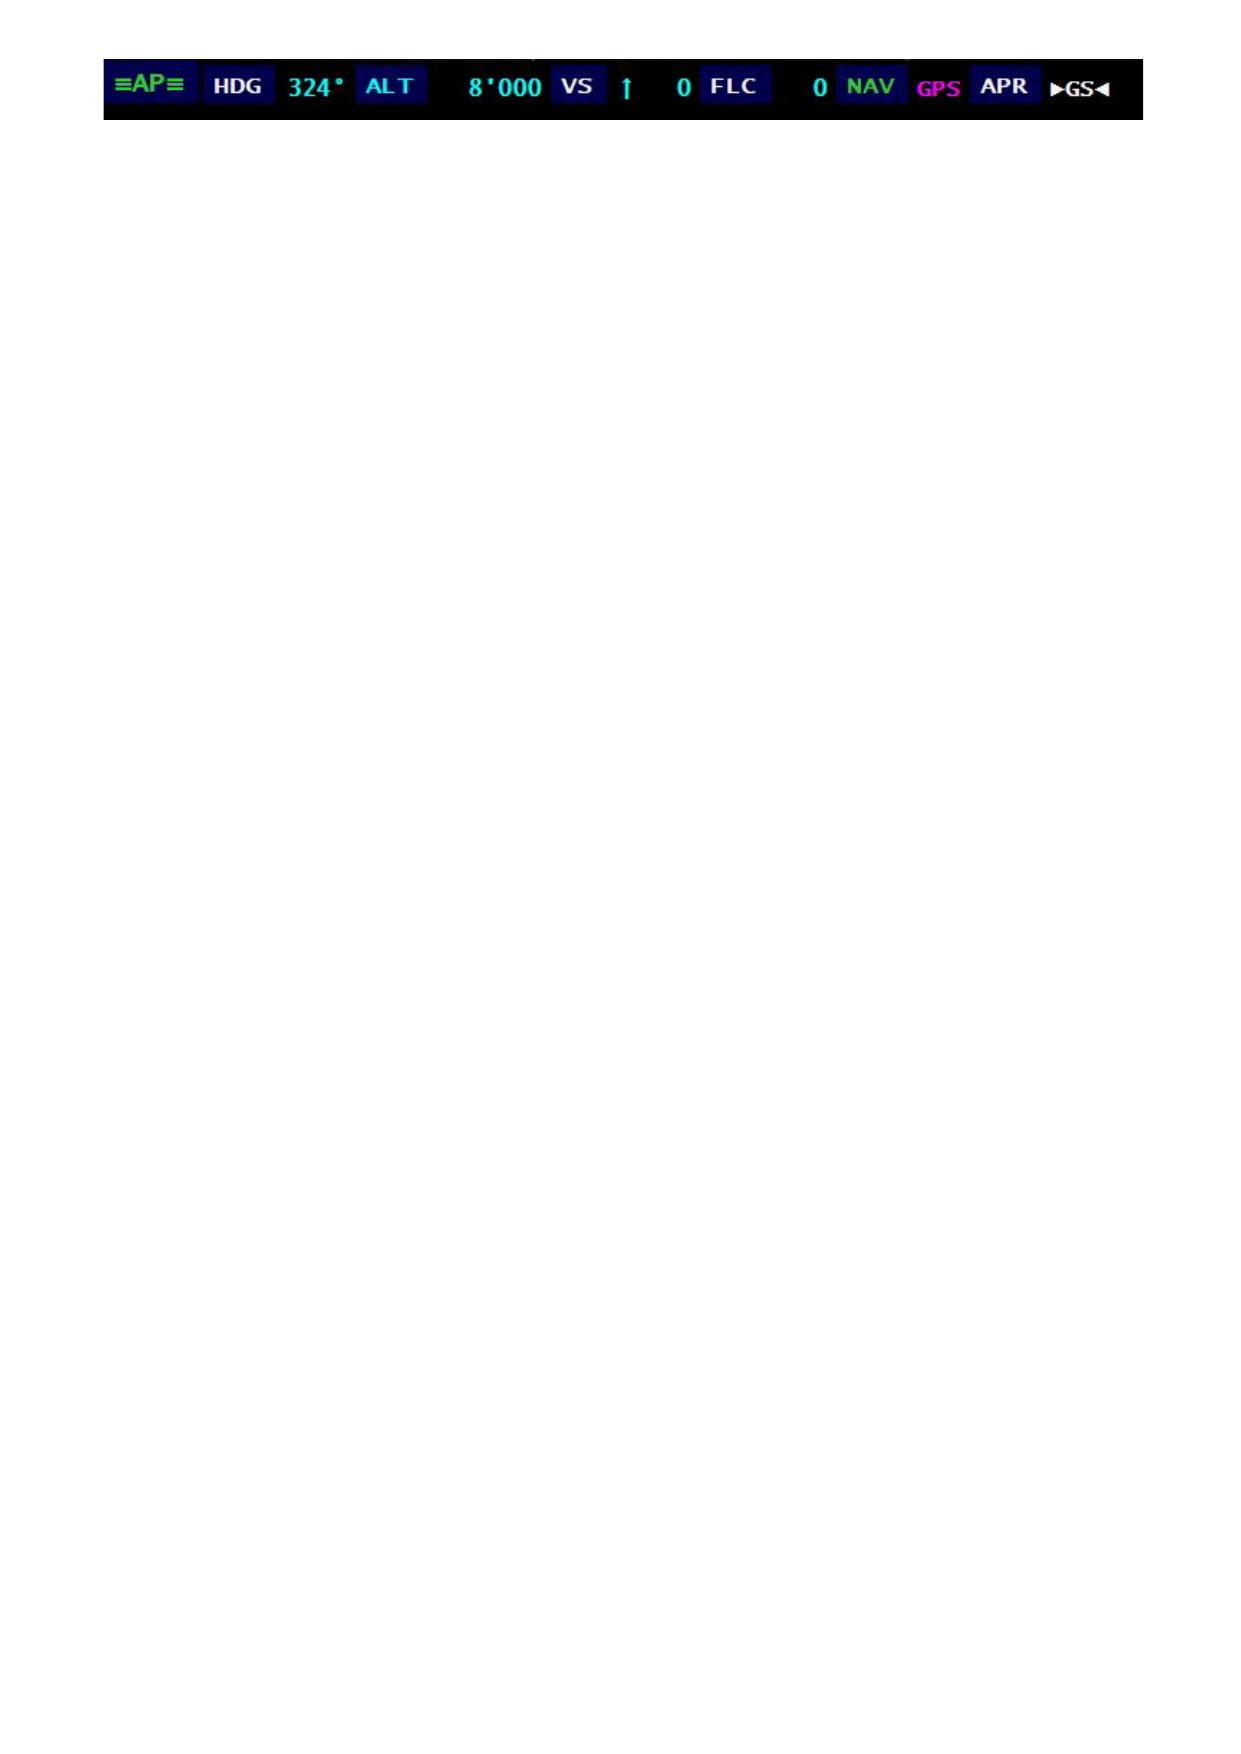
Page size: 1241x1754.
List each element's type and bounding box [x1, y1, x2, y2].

picture [103, 59, 1144, 120]
